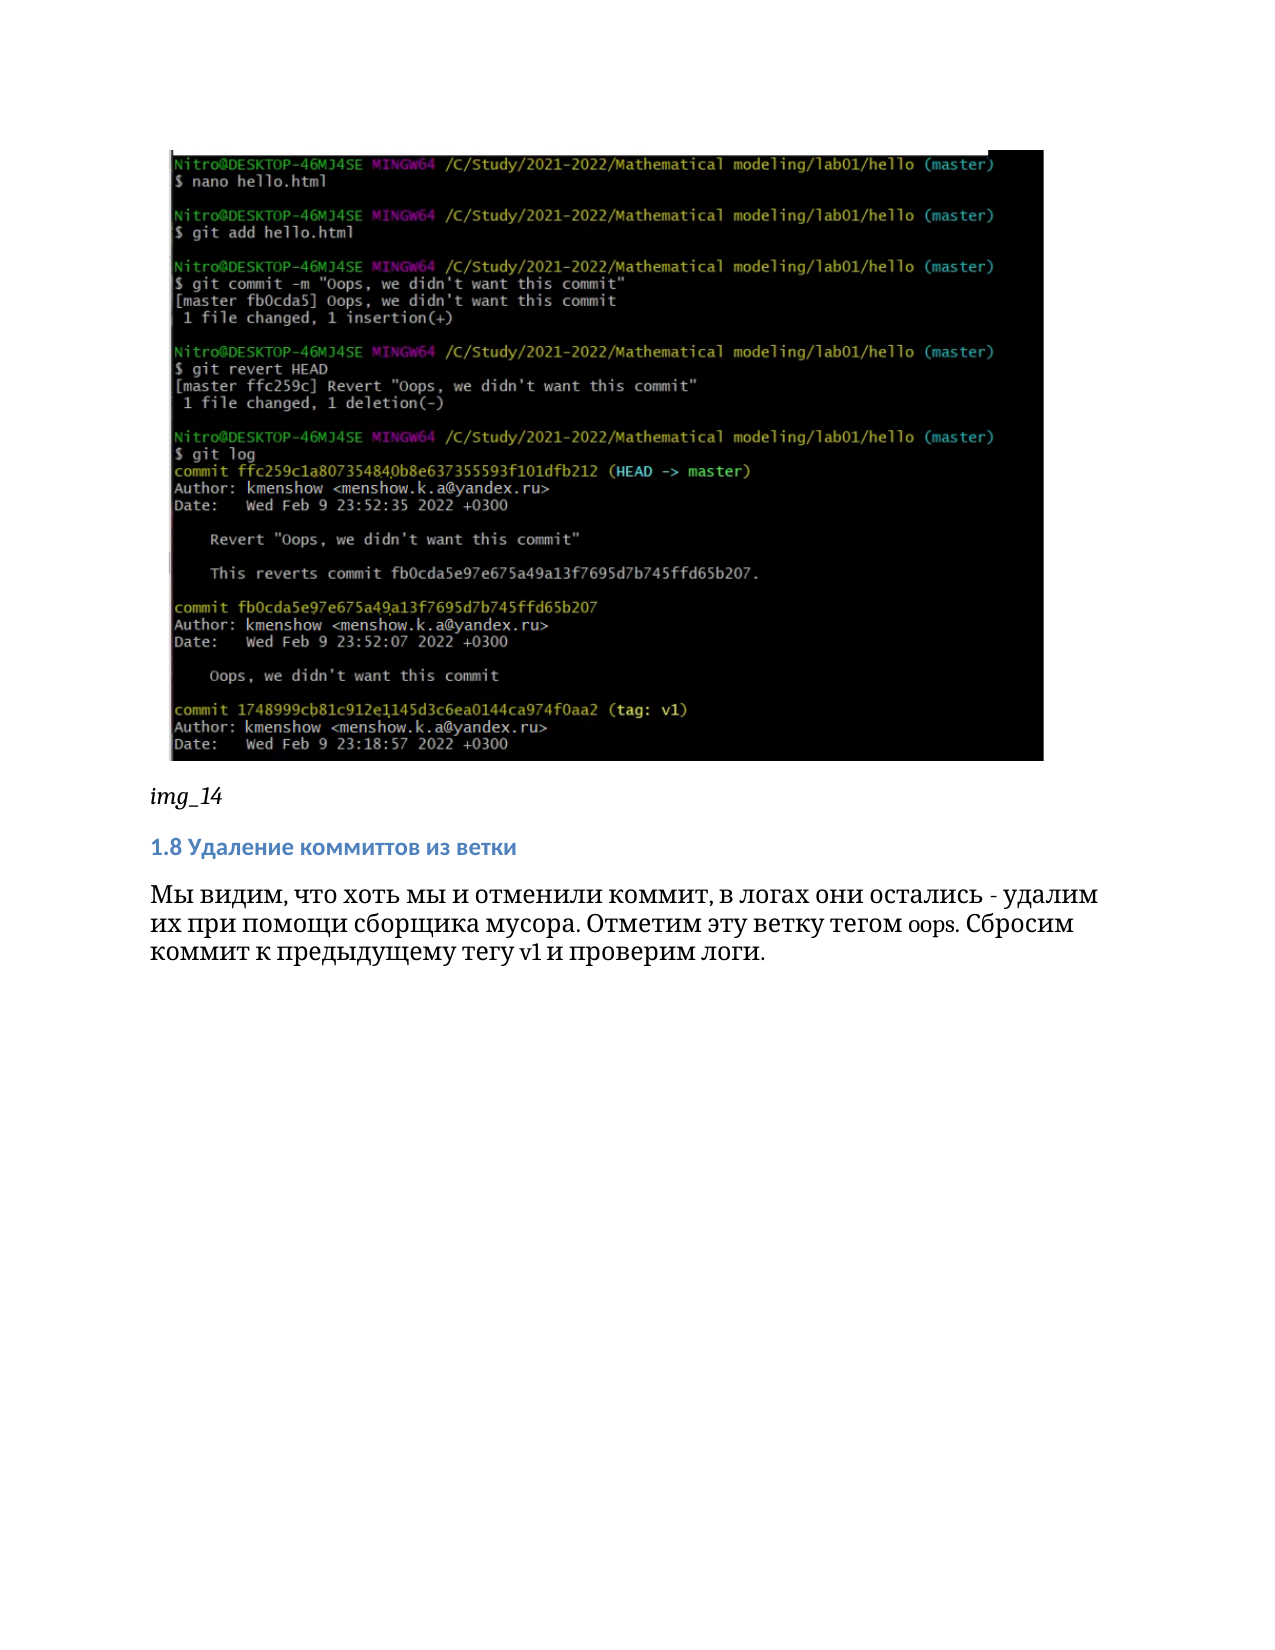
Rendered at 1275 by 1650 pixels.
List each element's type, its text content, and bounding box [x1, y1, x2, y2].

picture [168, 150, 1044, 761]
text Мы видим, что хоть мы и отменили коммит, в логах они остались - удалим их при помощи сборщика мусора. Отметим эту ветку тегом oops. Сбросим коммит к предыдущему тегу v1 и проверим логи. [150, 881, 1125, 967]
subtitle 1.8 Удаление коммиттов из ветки [150, 831, 1125, 862]
text img_14 [150, 782, 1125, 811]
